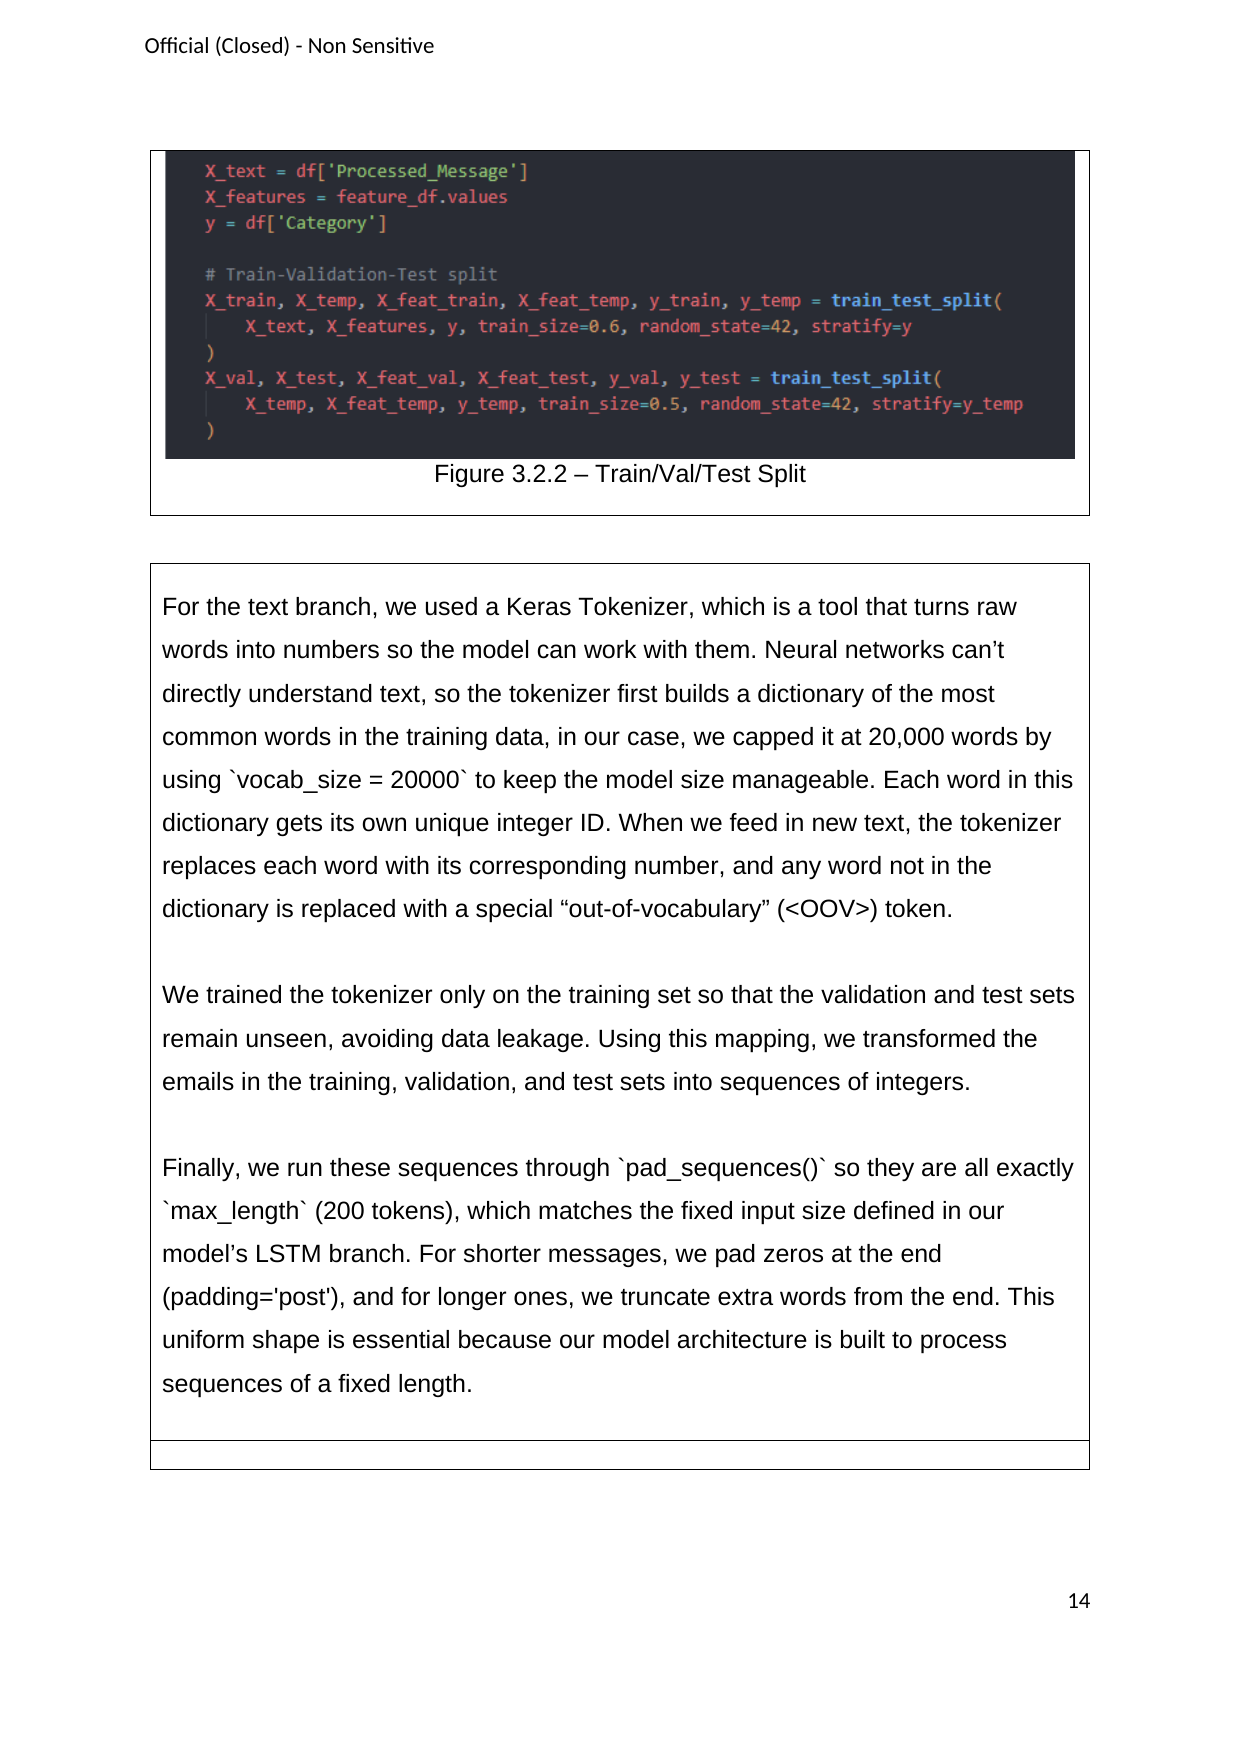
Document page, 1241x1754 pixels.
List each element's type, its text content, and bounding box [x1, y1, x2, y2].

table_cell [151, 151, 1089, 515]
table_header For the text branch, we used a Keras Tokenizer, which is a tool that turns raw words into numbers so the model can work with them. Neural networks can’t directly understand text, so the tokenizer first builds a dictionary of the most common words in the training data, in our case, we capped it at 20,000 words by using `vocab_size = 20000` to keep the model size manageable. Each word in this dictionary gets its own unique integer ID. When we feed in new text, the tokenizer replaces each word with its corresponding number, and any word not in the dictionary is replaced with a special “out-of-vocabulary” (<OOV>) token. We trained the tokenizer only on the training set so that the validation and test sets remain unseen, avoiding data leakage. Using this mapping, we transformed the emails in the training, validation, and test sets into sequences of integers. Finally, we run these sequences through `pad_sequences()` so they are all exactly `max_length` (200 tokens), which matches the fixed input size defined in our model’s LSTM branch. For shorter messages, we pad zeros at the end (padding='post'), and for longer ones, we truncate extra words from the end. This uniform shape is essential because our model architecture is built to process sequences of a fixed length. [151, 564, 1089, 1440]
picture [165, 151, 1075, 459]
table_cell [151, 1441, 1089, 1469]
